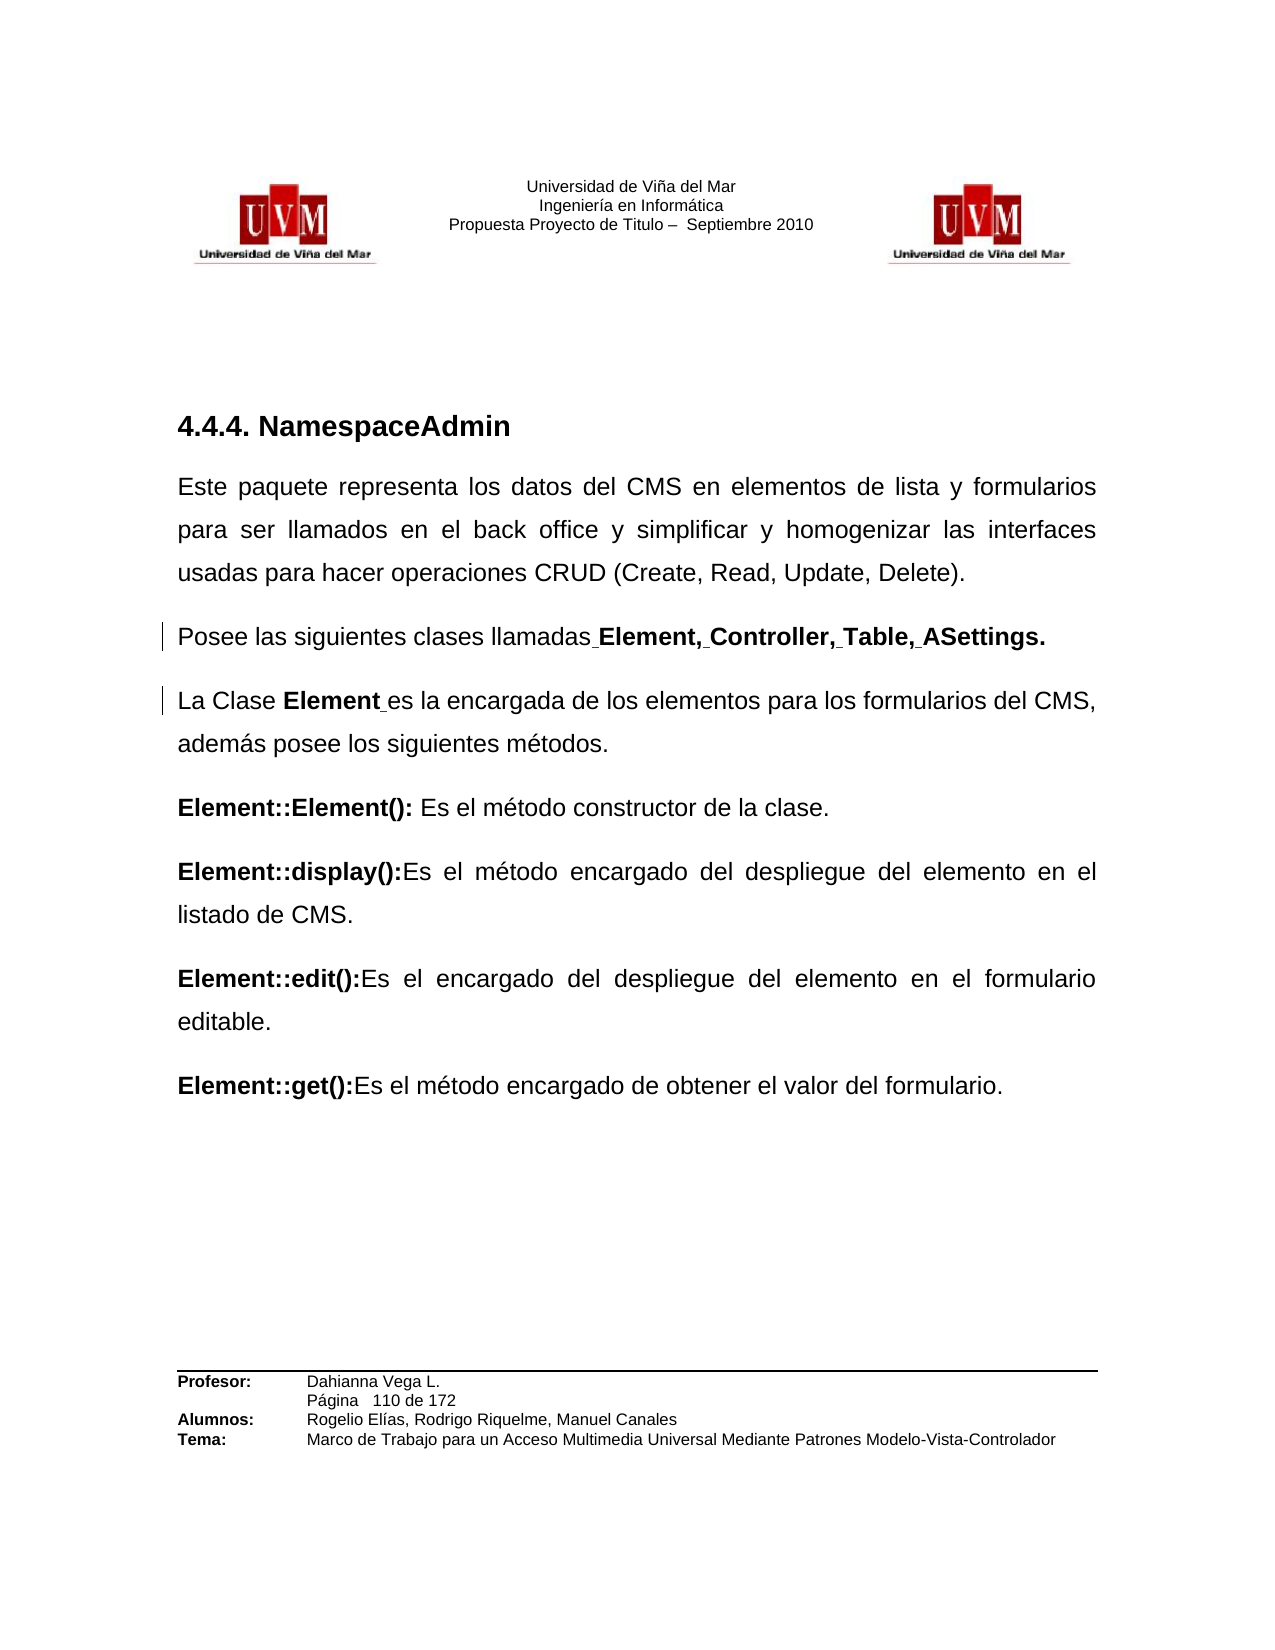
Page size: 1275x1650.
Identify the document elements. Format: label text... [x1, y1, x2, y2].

text Este paquete representa los datos del CMS en elementos de lista y formularios para ser llamados en el back office y simplificar y homogenizar las interfaces usadas para hacer operaciones CRUD (Create, Read, Update, Delete). [177, 472, 1098, 587]
text Element::get():Es el método encargado de obtener el valor del formulario. [177, 1071, 1098, 1100]
subtitle 4.4.4. NamespaceAdmin [177, 409, 1098, 443]
text Element::edit():Es el encargado del despliegue del elemento en el formulario editable. [177, 964, 1098, 1036]
picture [177, 176, 390, 267]
picture [871, 176, 1084, 267]
text Element::Element(): Es el método constructor de la clase. [177, 793, 1098, 822]
text La Clase Elementes la encargada de los elementos para los formularios del CMS, además posee los siguientes métodos. [177, 686, 1098, 758]
text Posee las siguientes clases llamadasElement,Controller,Table,ASettings. [177, 622, 1098, 651]
text Element::display():Es el método encargado del despliegue del elemento en el listado de CMS. [177, 857, 1098, 929]
